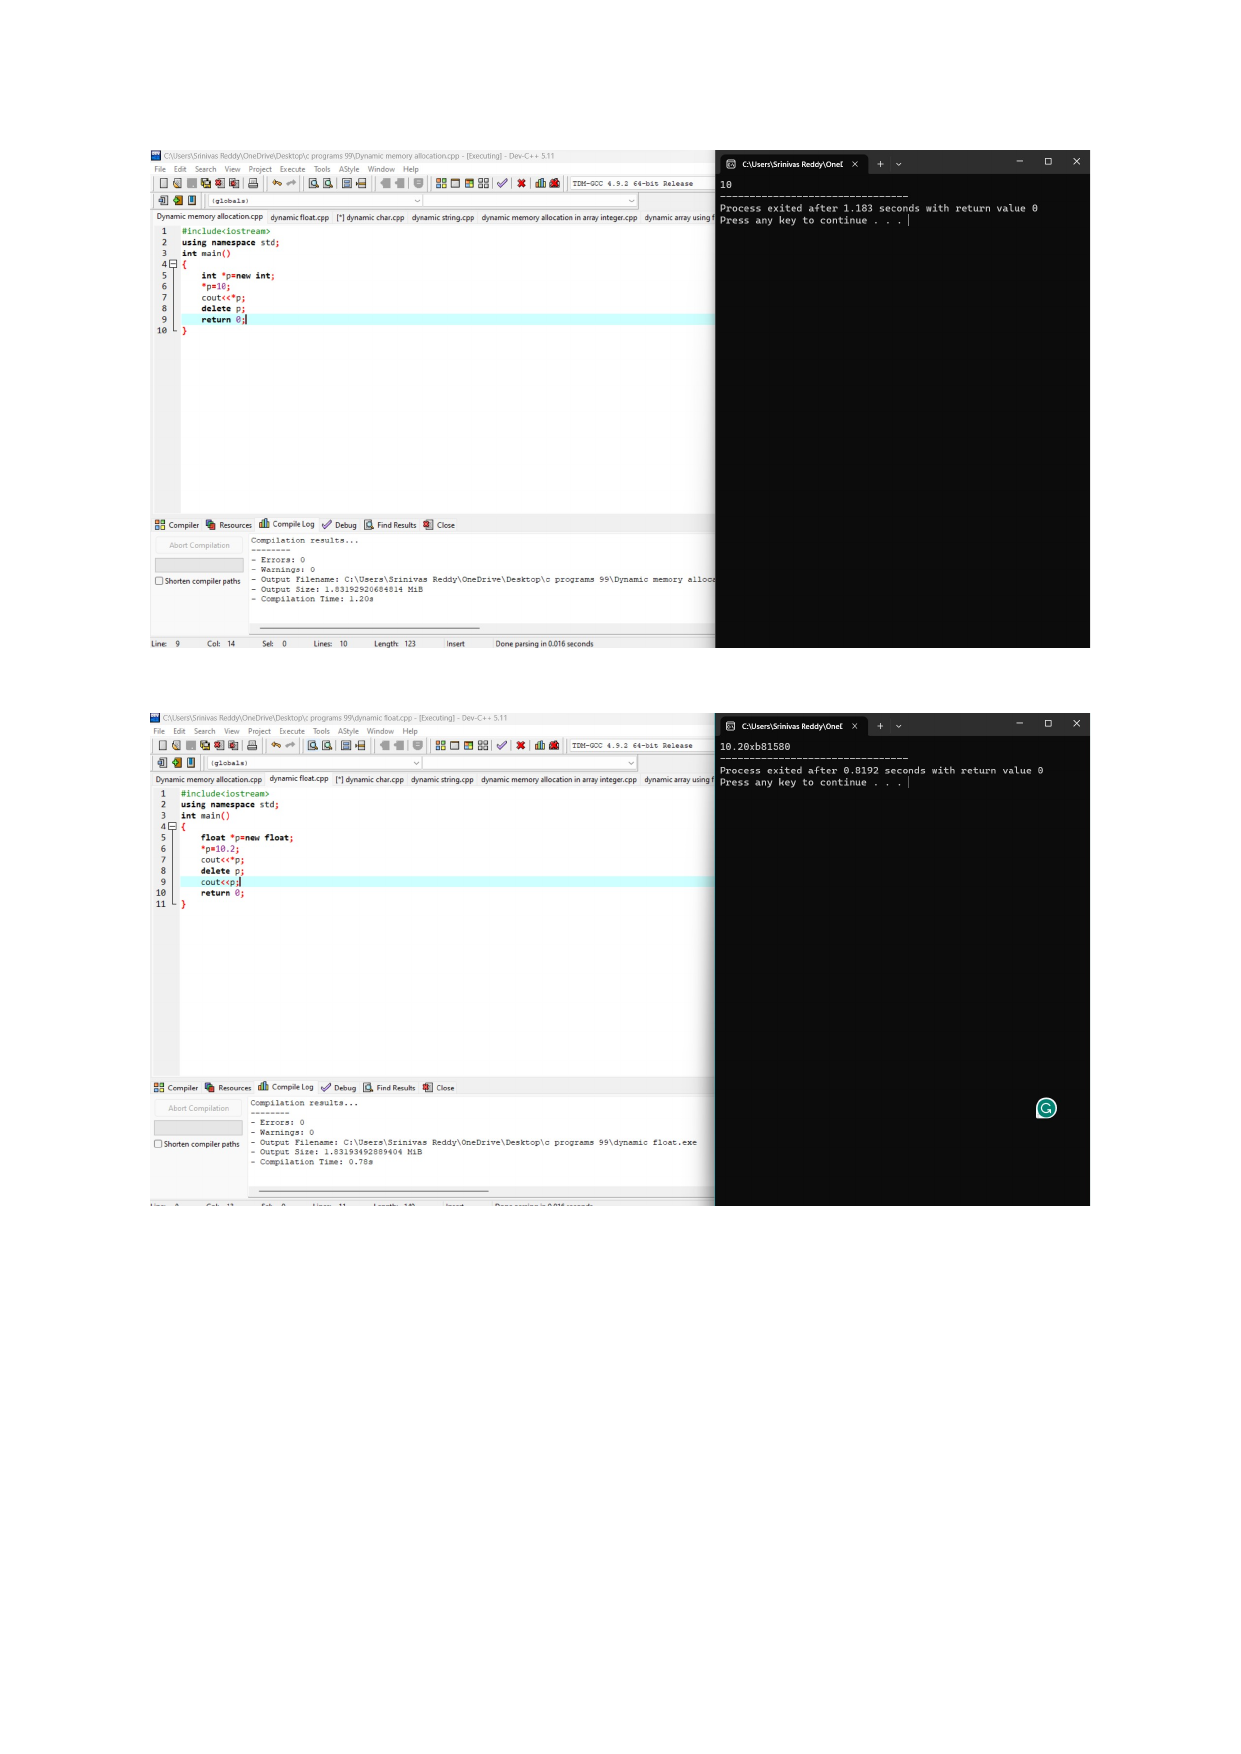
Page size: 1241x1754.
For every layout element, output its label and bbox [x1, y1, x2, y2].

picture [150, 713, 1091, 1206]
picture [150, 150, 1091, 648]
